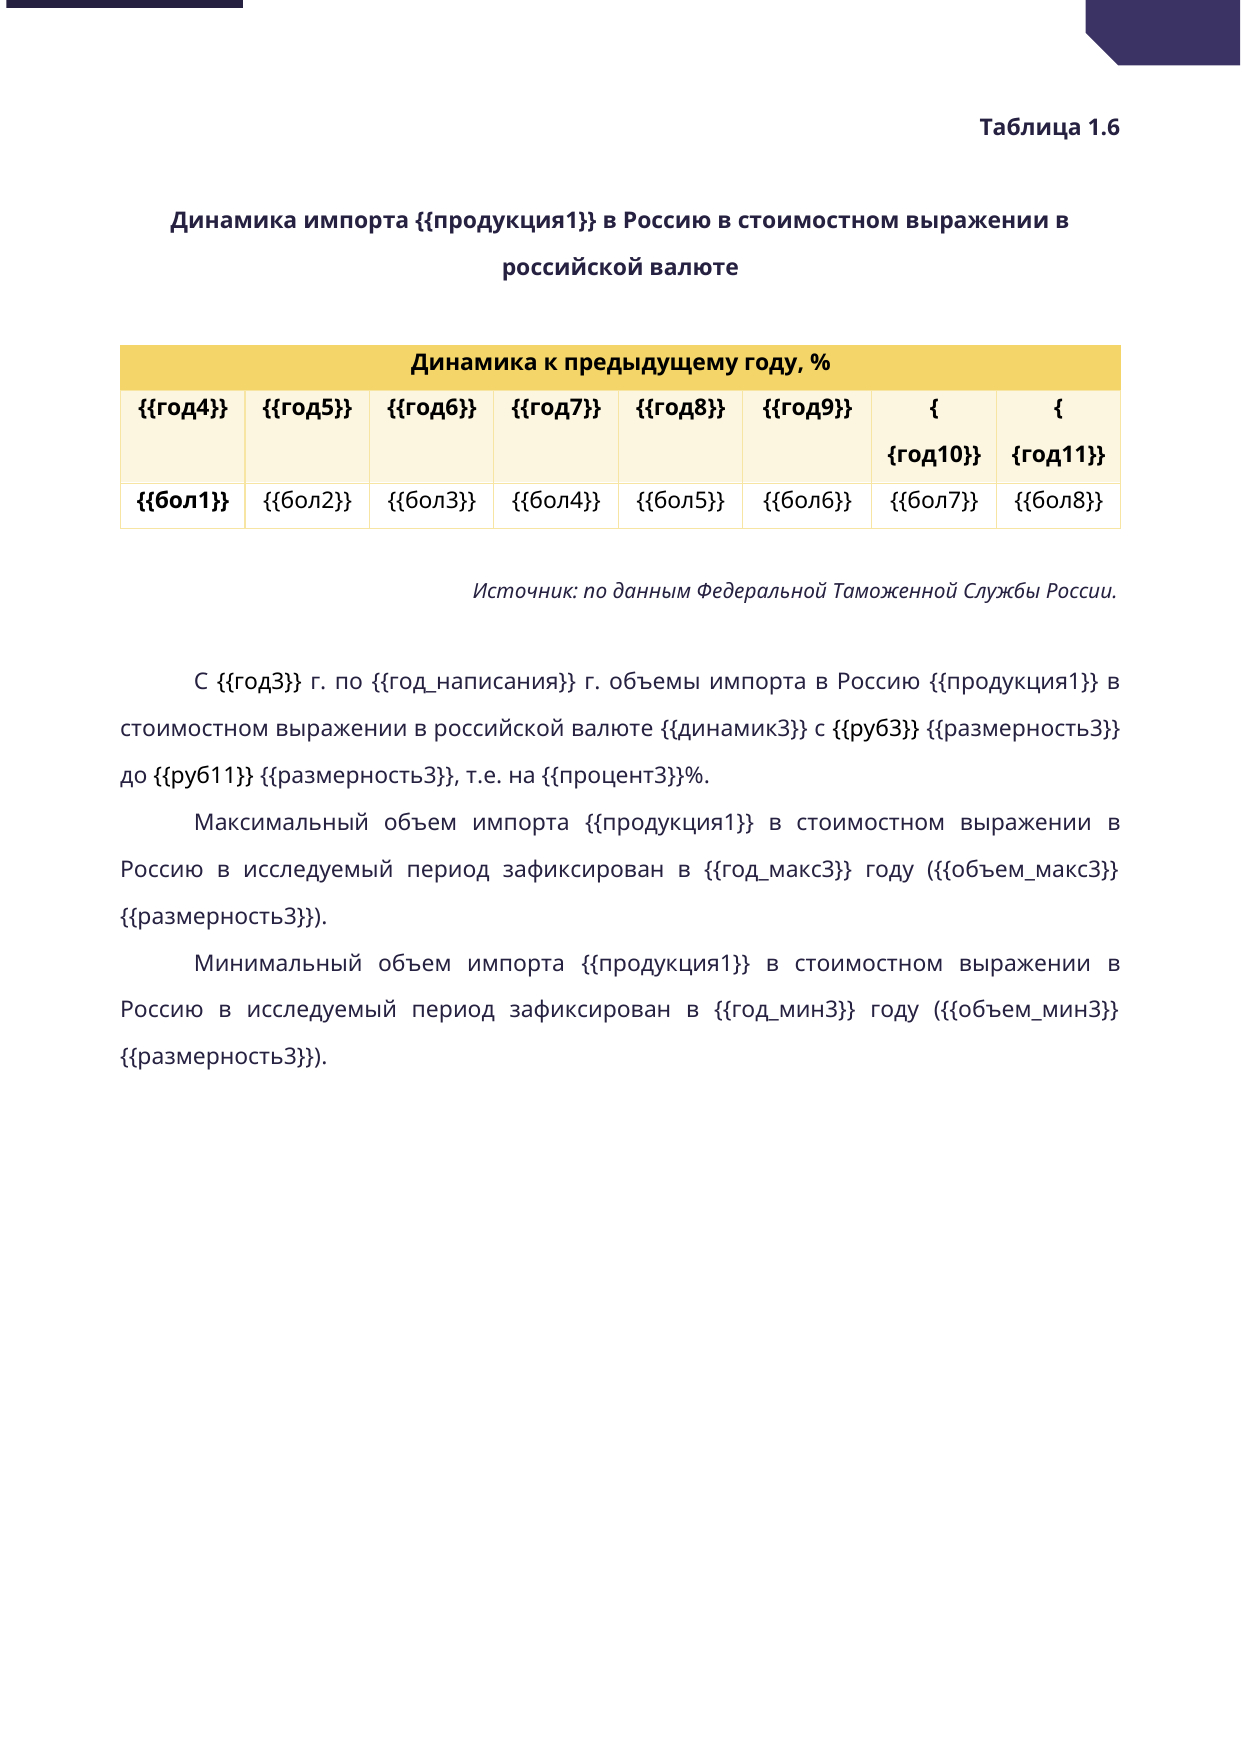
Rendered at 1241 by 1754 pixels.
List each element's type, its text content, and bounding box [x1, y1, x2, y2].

table_cell {{год10}} [872, 391, 996, 482]
table_cell {{год6}} [370, 391, 493, 482]
table_cell {{бол2}} [246, 484, 369, 528]
table_cell {{бол4}} [494, 484, 618, 528]
text Динамика импорта {{продукция1}} в Россию в стоимостном выражении в российской валюте [120, 204, 1120, 282]
text Максимальный объем импорта {{продукция1}} в стоимостном выражении в Россию в исследуемый период зафиксирован в {{год_макс3}} году ({{объем_макс3}} {{размерность3}}). [120, 806, 1120, 931]
table_cell {{бол8}} [997, 484, 1120, 528]
text Таблица 1.6 [120, 110, 1120, 142]
table_cell {{год5}} [246, 391, 369, 482]
table_header Динамика к предыдущему году, % [121, 346, 1120, 390]
text Источник: по данным Федеральной Таможенной Службы России. [120, 576, 1120, 604]
table_cell {{бол5}} [619, 484, 742, 528]
table_cell {{бол1}} [121, 484, 244, 528]
table_cell {{бол6}} [743, 484, 871, 528]
table_cell {{бол3}} [370, 484, 493, 528]
table_cell {{год11}} [997, 391, 1120, 482]
table_cell {{год7}} [494, 391, 618, 482]
table_cell {{год9}} [743, 391, 871, 482]
table_cell {{год8}} [619, 391, 742, 482]
text С {{год3}} г. по {{год_написания}} г. объемы импорта в Россию {{продукция1}} в стоимостном выражении в российской валюте {{динамик3}} с {{руб3}} {{размерность3}} до {{руб11}} {{размерность3}}, т.е. на {{процент3}}%. [120, 665, 1120, 790]
table_cell {{бол7}} [872, 484, 996, 528]
table_cell {{год4}} [121, 391, 244, 482]
text Минимальный объем импорта {{продукция1}} в стоимостном выражении в Россию в исследуемый период зафиксирован в {{год_мин3}} году ({{объем_мин3}} {{размерность3}}). [120, 947, 1120, 1072]
